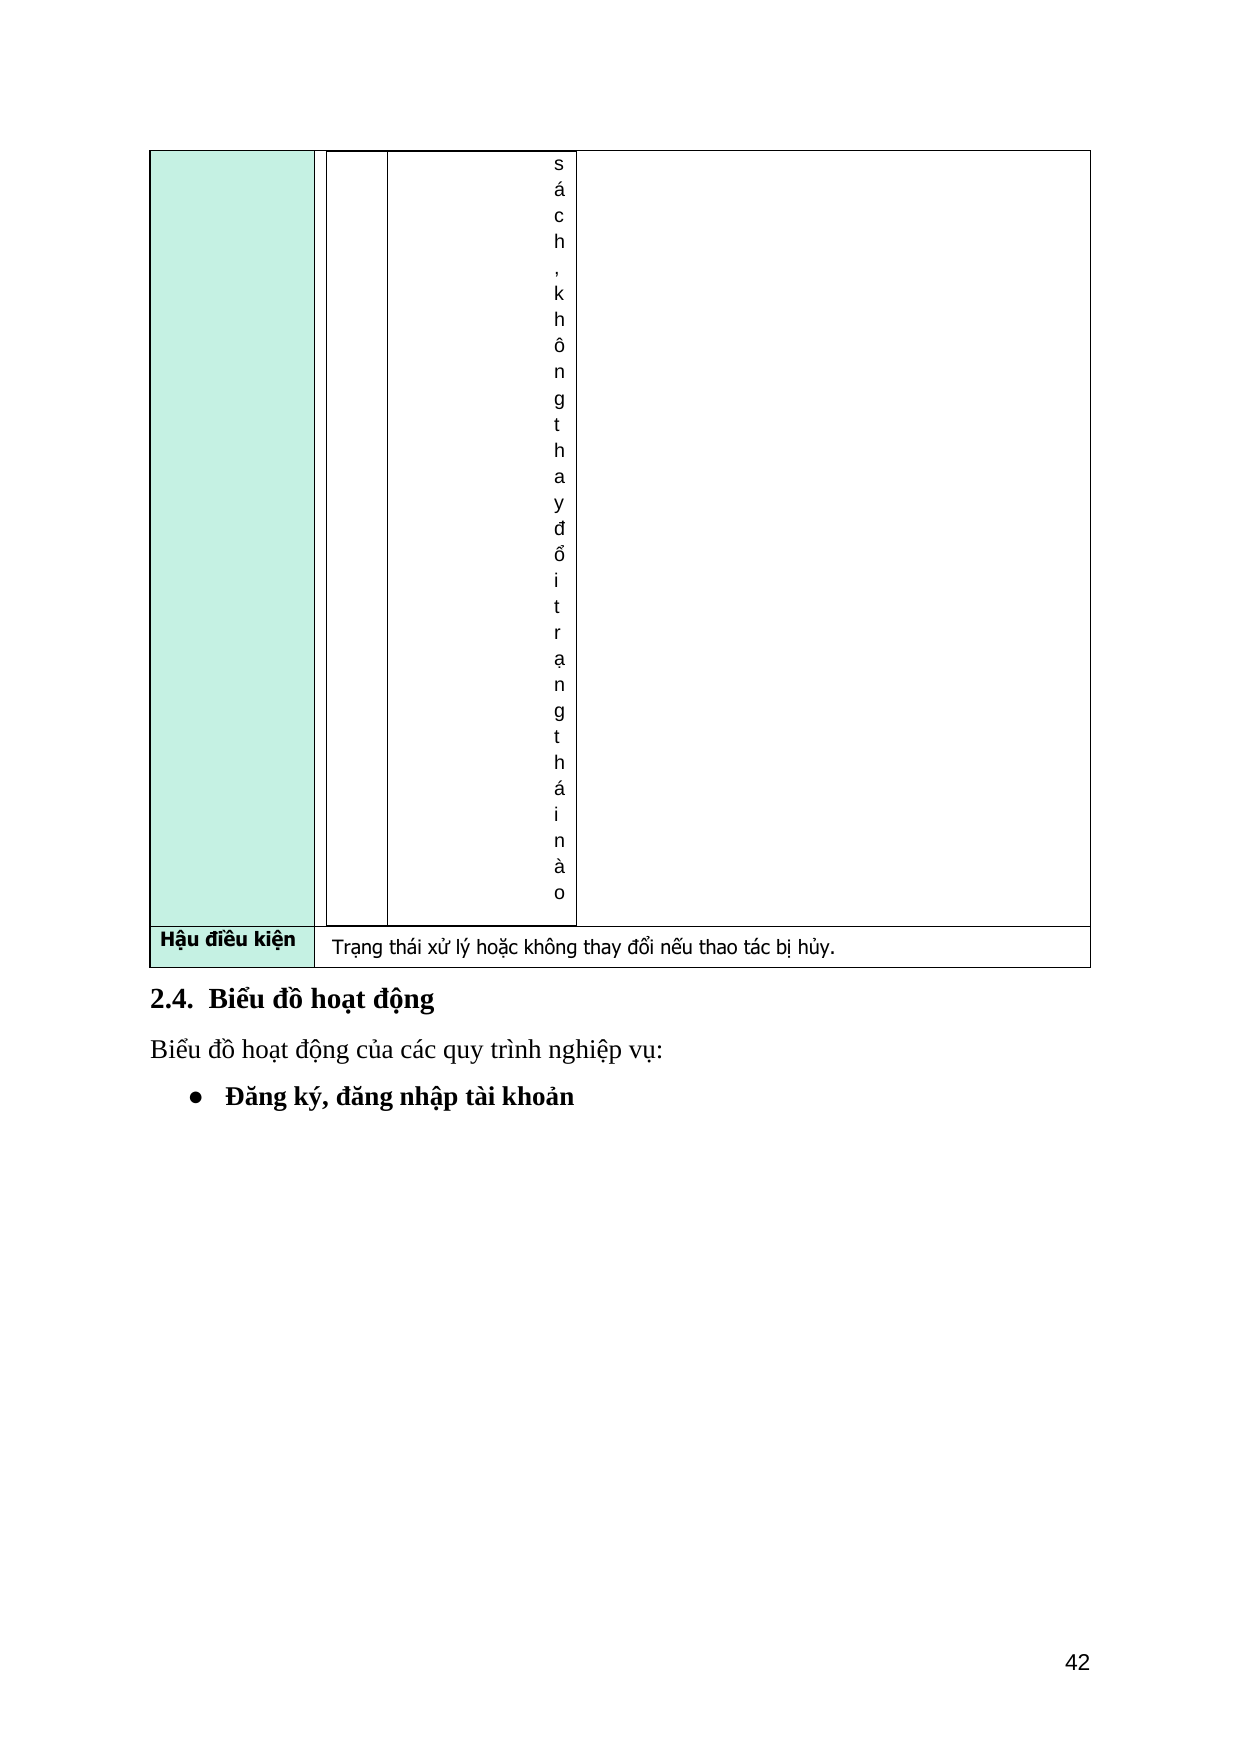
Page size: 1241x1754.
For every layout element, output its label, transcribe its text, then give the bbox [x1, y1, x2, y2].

list Đăng ký, đăng nhập tài khoản [187, 1080, 1090, 1111]
text Biểu đồ hoạt động của các quy trình nghiệp vụ: [150, 1033, 1090, 1064]
subtitle 2.4. Biểu đồ hoạt động [150, 981, 1090, 1014]
